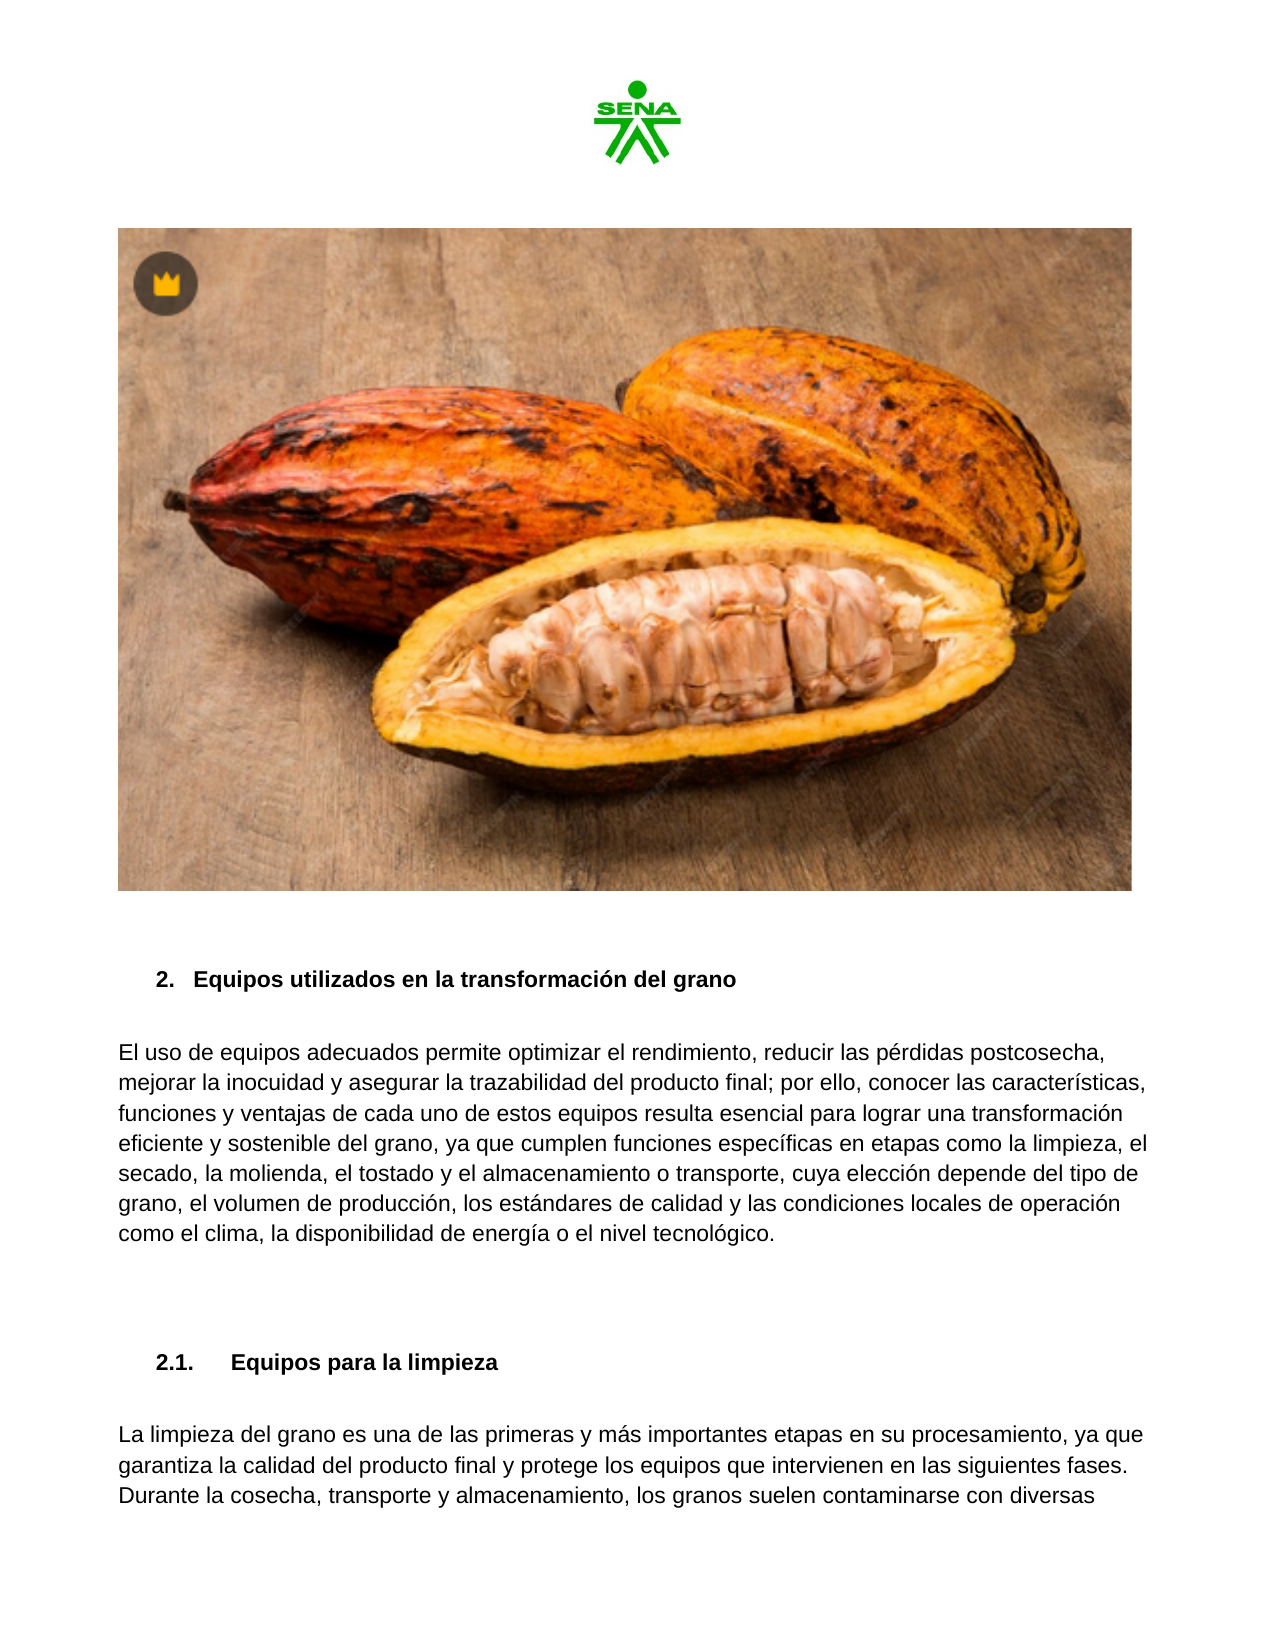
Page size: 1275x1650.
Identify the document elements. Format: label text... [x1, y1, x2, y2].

subtitle Equipos utilizados en la transformación del grano [156, 966, 1157, 992]
subtitle Equipos para la limpieza [156, 1348, 1157, 1375]
picture [588, 75, 687, 172]
picture [118, 228, 1132, 891]
text El uso de equipos adecuados permite optimizar el rendimiento, reducir las pérdidas postcosecha, mejorar la inocuidad y asegurar la trazabilidad del producto final; por ello, conocer las características, funciones y ventajas de cada uno de estos equipos resulta esencial para lograr una transformación eficiente y sostenible del grano, ya que cumplen funciones específicas en etapas como la limpieza, el secado, la molienda, el tostado y el almacenamiento o transporte, cuya elección depende del tipo de grano, el volumen de producción, los estándares de calidad y las condiciones locales de operación como el clima, la disponibilidad de energía o el nivel tecnológico. [118, 1039, 1157, 1247]
